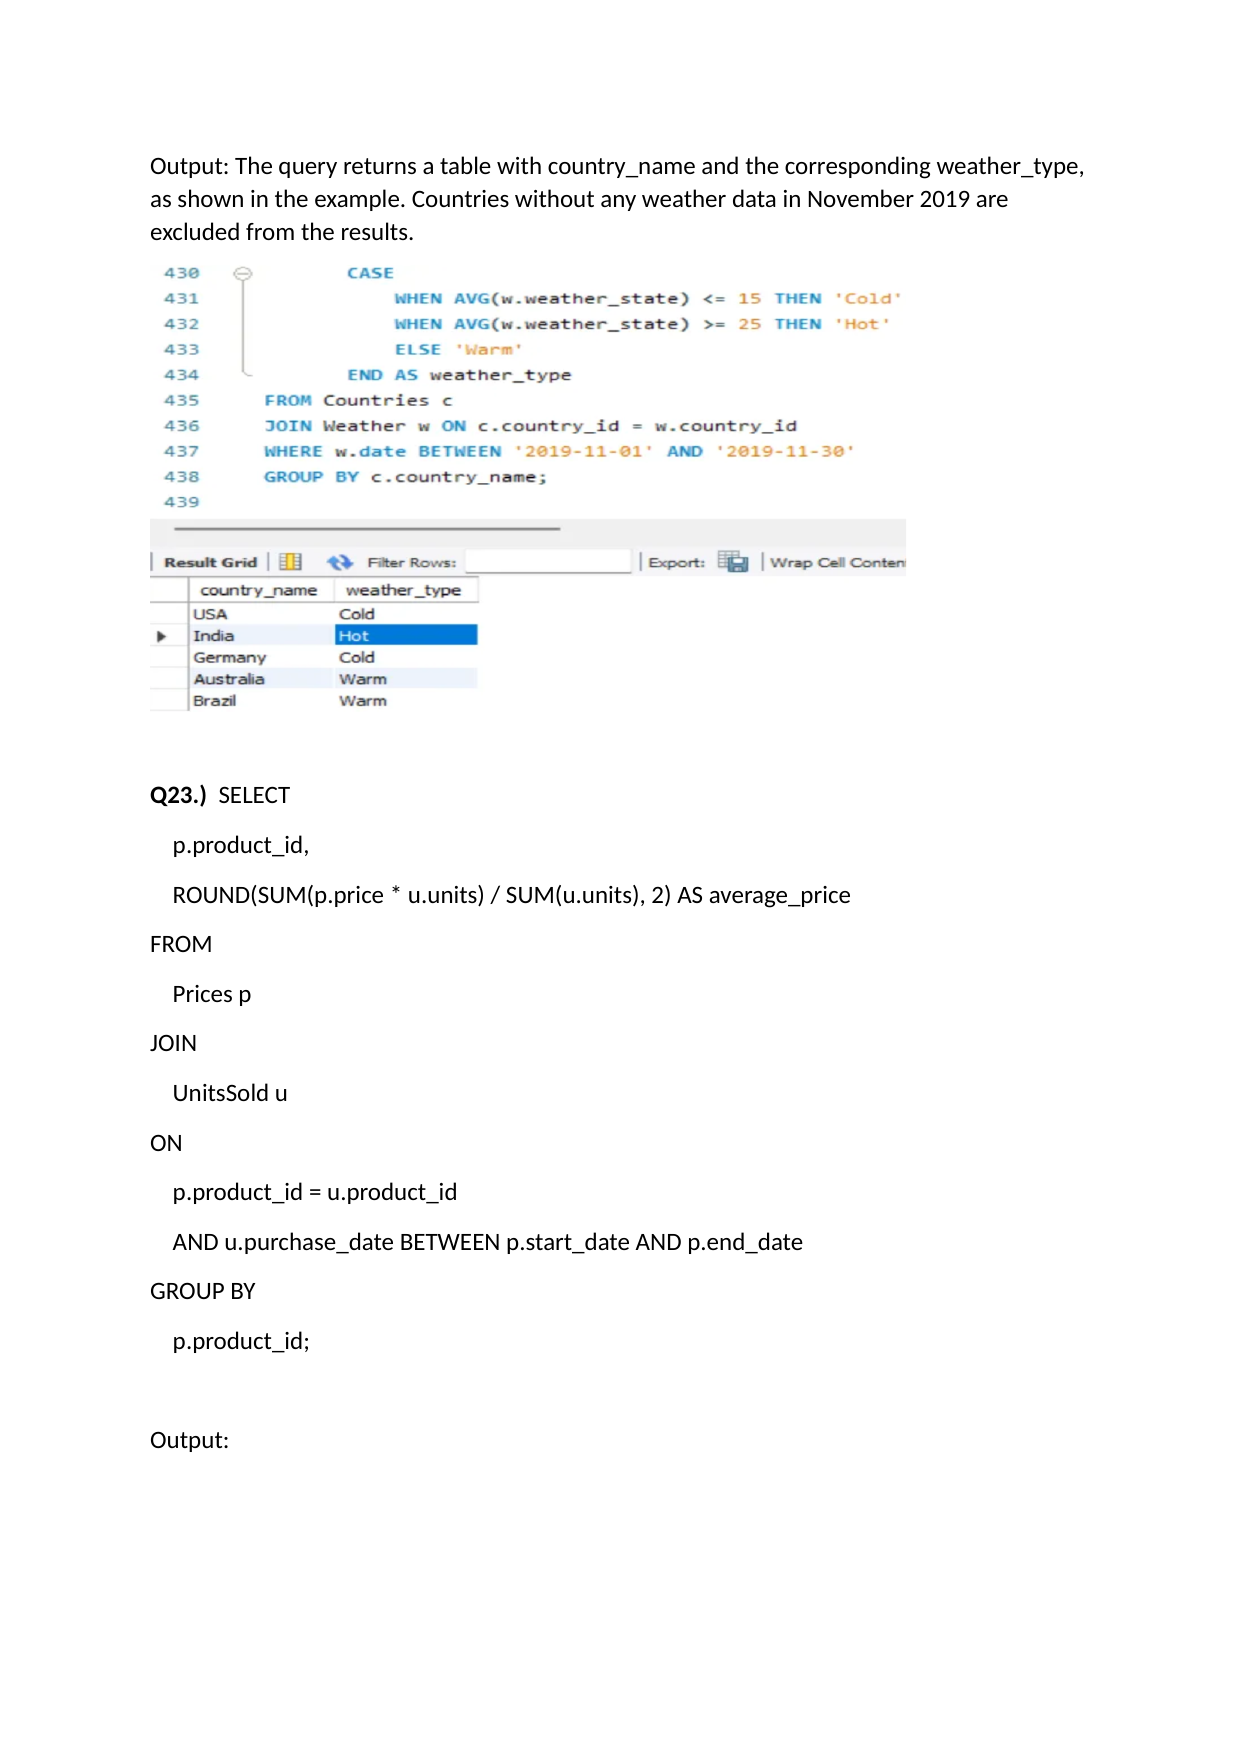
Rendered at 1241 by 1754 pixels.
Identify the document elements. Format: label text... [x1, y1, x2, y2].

text p.product_id; [150, 1325, 1090, 1356]
text p.product_id = u.product_id [150, 1176, 1090, 1207]
text ROUND(SUM(p.price * u.units) / SUM(u.units), 2) AS average_price [150, 879, 1090, 909]
text Output: The query returns a table with country_name and the corresponding weather_type, as shown in the example. Countries without any weather data in November 2019 are excluded from the results. [150, 150, 1090, 246]
text Prices p [150, 978, 1090, 1008]
text Output: [150, 1424, 1090, 1455]
text AND u.purchase_date BETWEEN p.start_date AND p.end_date [150, 1226, 1090, 1256]
text JOIN [150, 1028, 1090, 1058]
text Q23.) SELECT [150, 780, 1090, 810]
text p.product_id, [150, 829, 1090, 860]
text ON [150, 1127, 1090, 1157]
text UnitsSold u [150, 1077, 1090, 1108]
text FROM [150, 928, 1090, 959]
text GROUP BY [150, 1276, 1090, 1306]
picture [150, 265, 907, 712]
